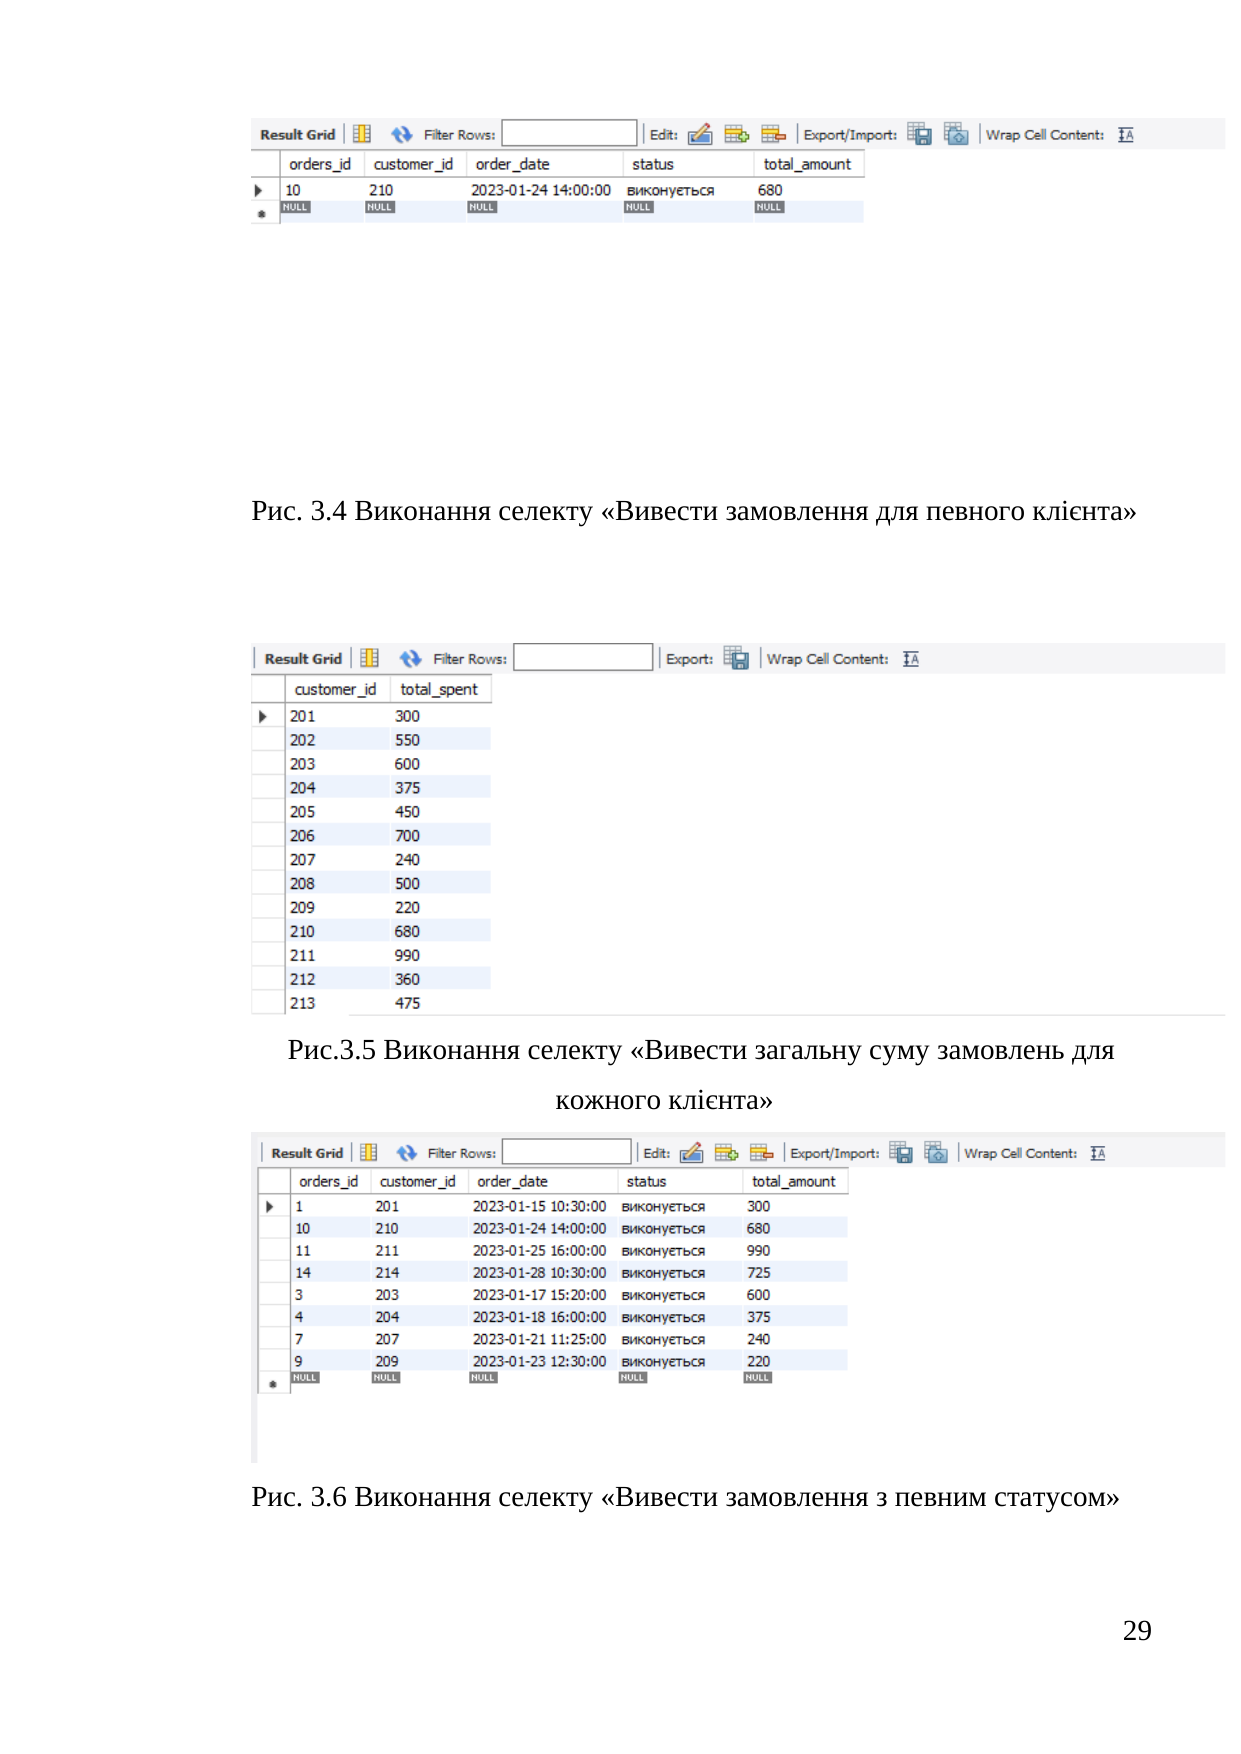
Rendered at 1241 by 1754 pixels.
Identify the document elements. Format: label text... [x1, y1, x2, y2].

picture [251, 1132, 1226, 1463]
picture [251, 118, 1226, 476]
text Рис.3.5 Виконання селекту «Вивести загальну суму замовлень для кожного клієнта» [177, 1032, 1152, 1116]
text Рис. 3.4 Виконання селекту «Вивести замовлення для певного клієнта» [177, 493, 1152, 526]
text Рис. 3.6 Виконання селекту «Вивести замовлення з певним статусом» [177, 1479, 1152, 1513]
picture [251, 643, 1226, 1016]
